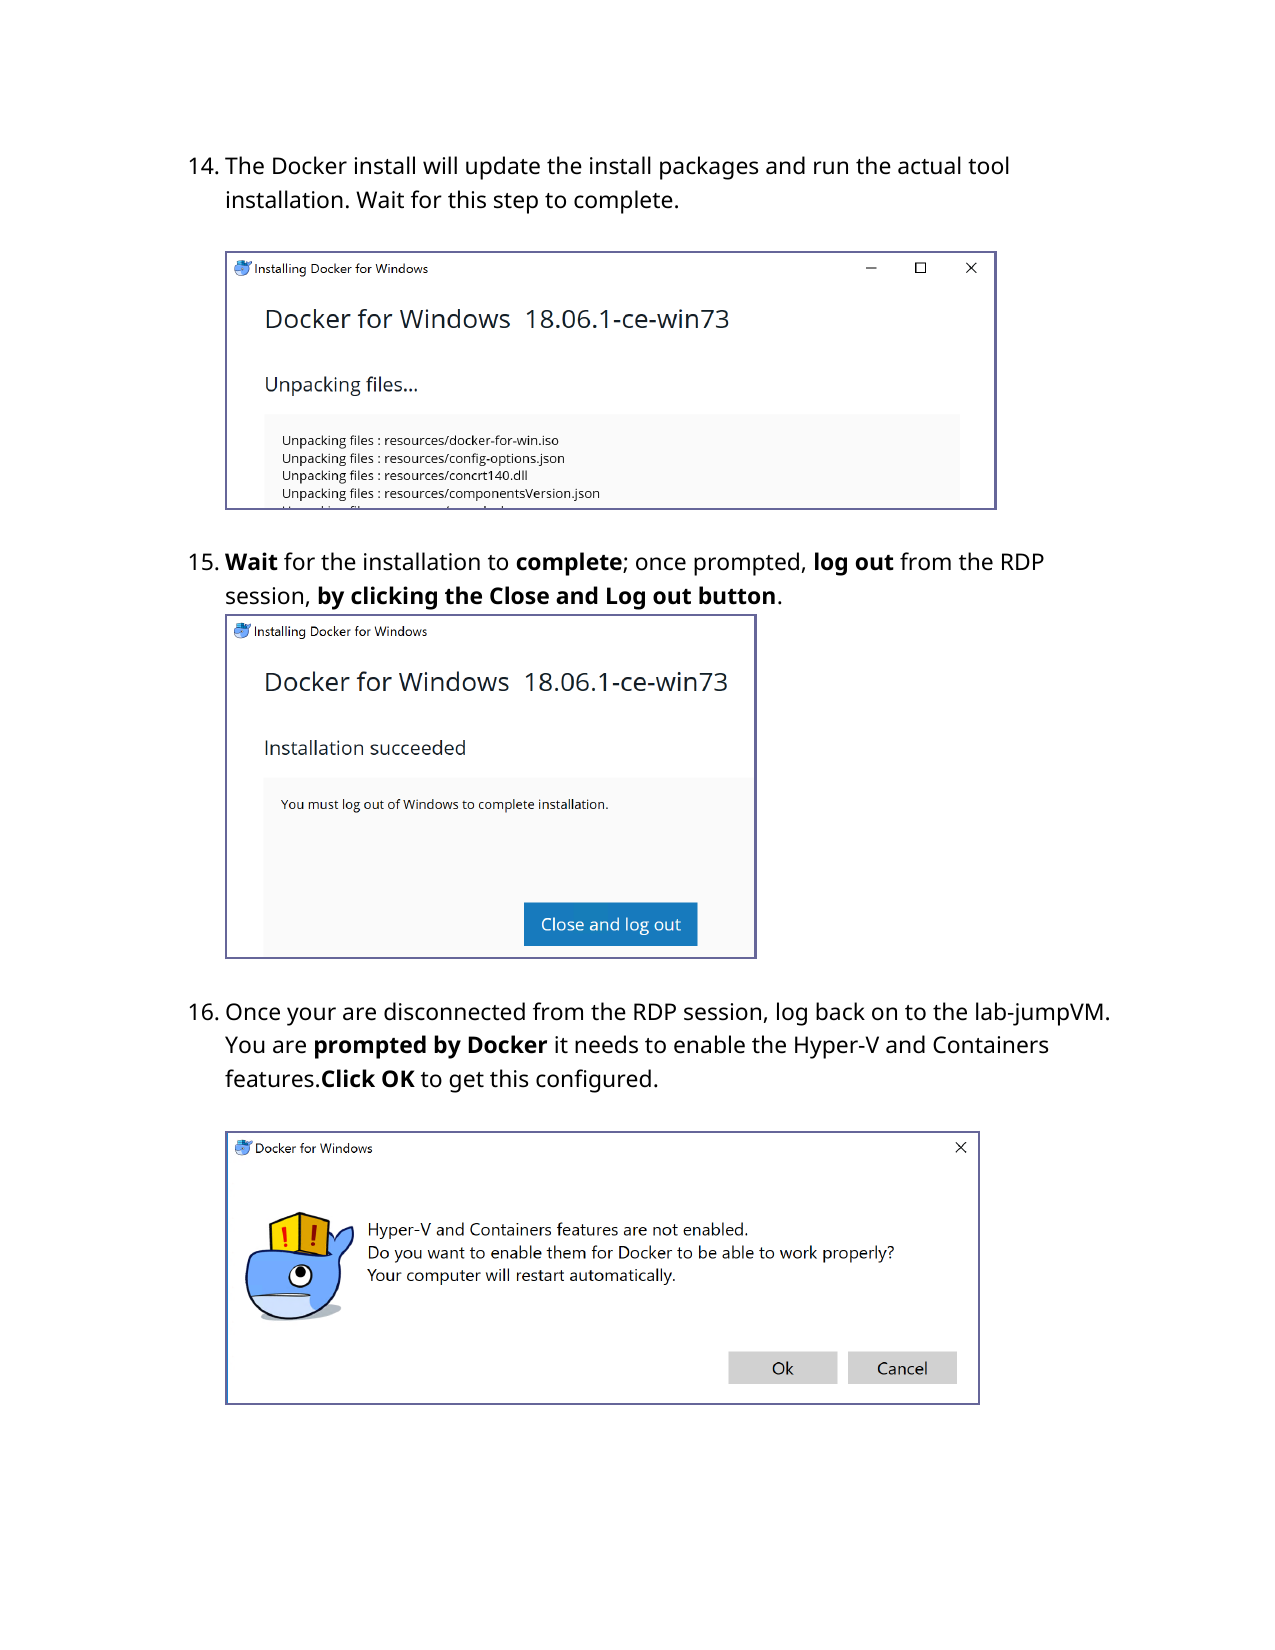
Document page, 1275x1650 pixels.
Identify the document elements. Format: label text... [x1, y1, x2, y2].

picture [227, 616, 754, 957]
picture [227, 253, 994, 508]
picture [227, 1133, 978, 1403]
